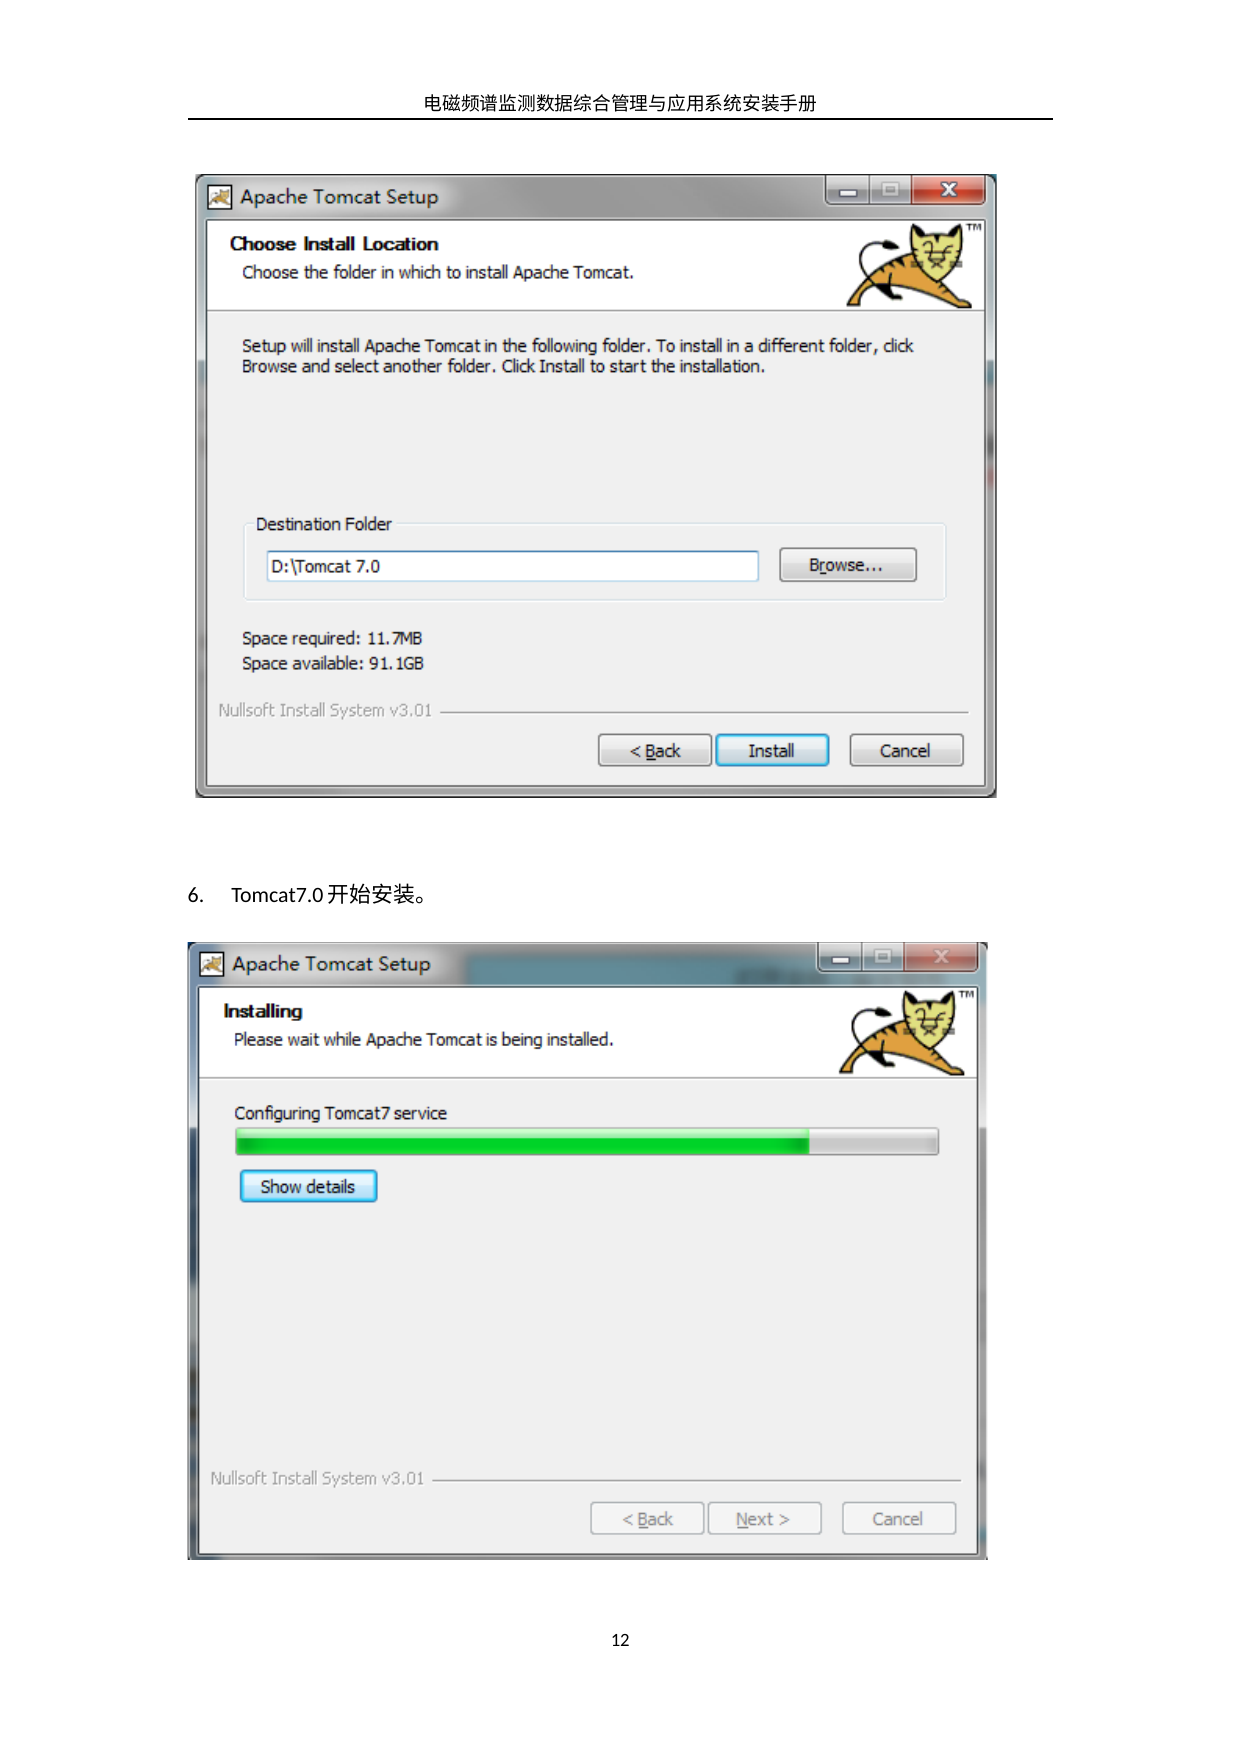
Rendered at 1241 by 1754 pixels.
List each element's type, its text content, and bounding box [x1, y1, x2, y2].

picture [195, 174, 997, 798]
picture [187, 942, 988, 1560]
list Tomcat7.0开始安装。 [187, 877, 1053, 909]
